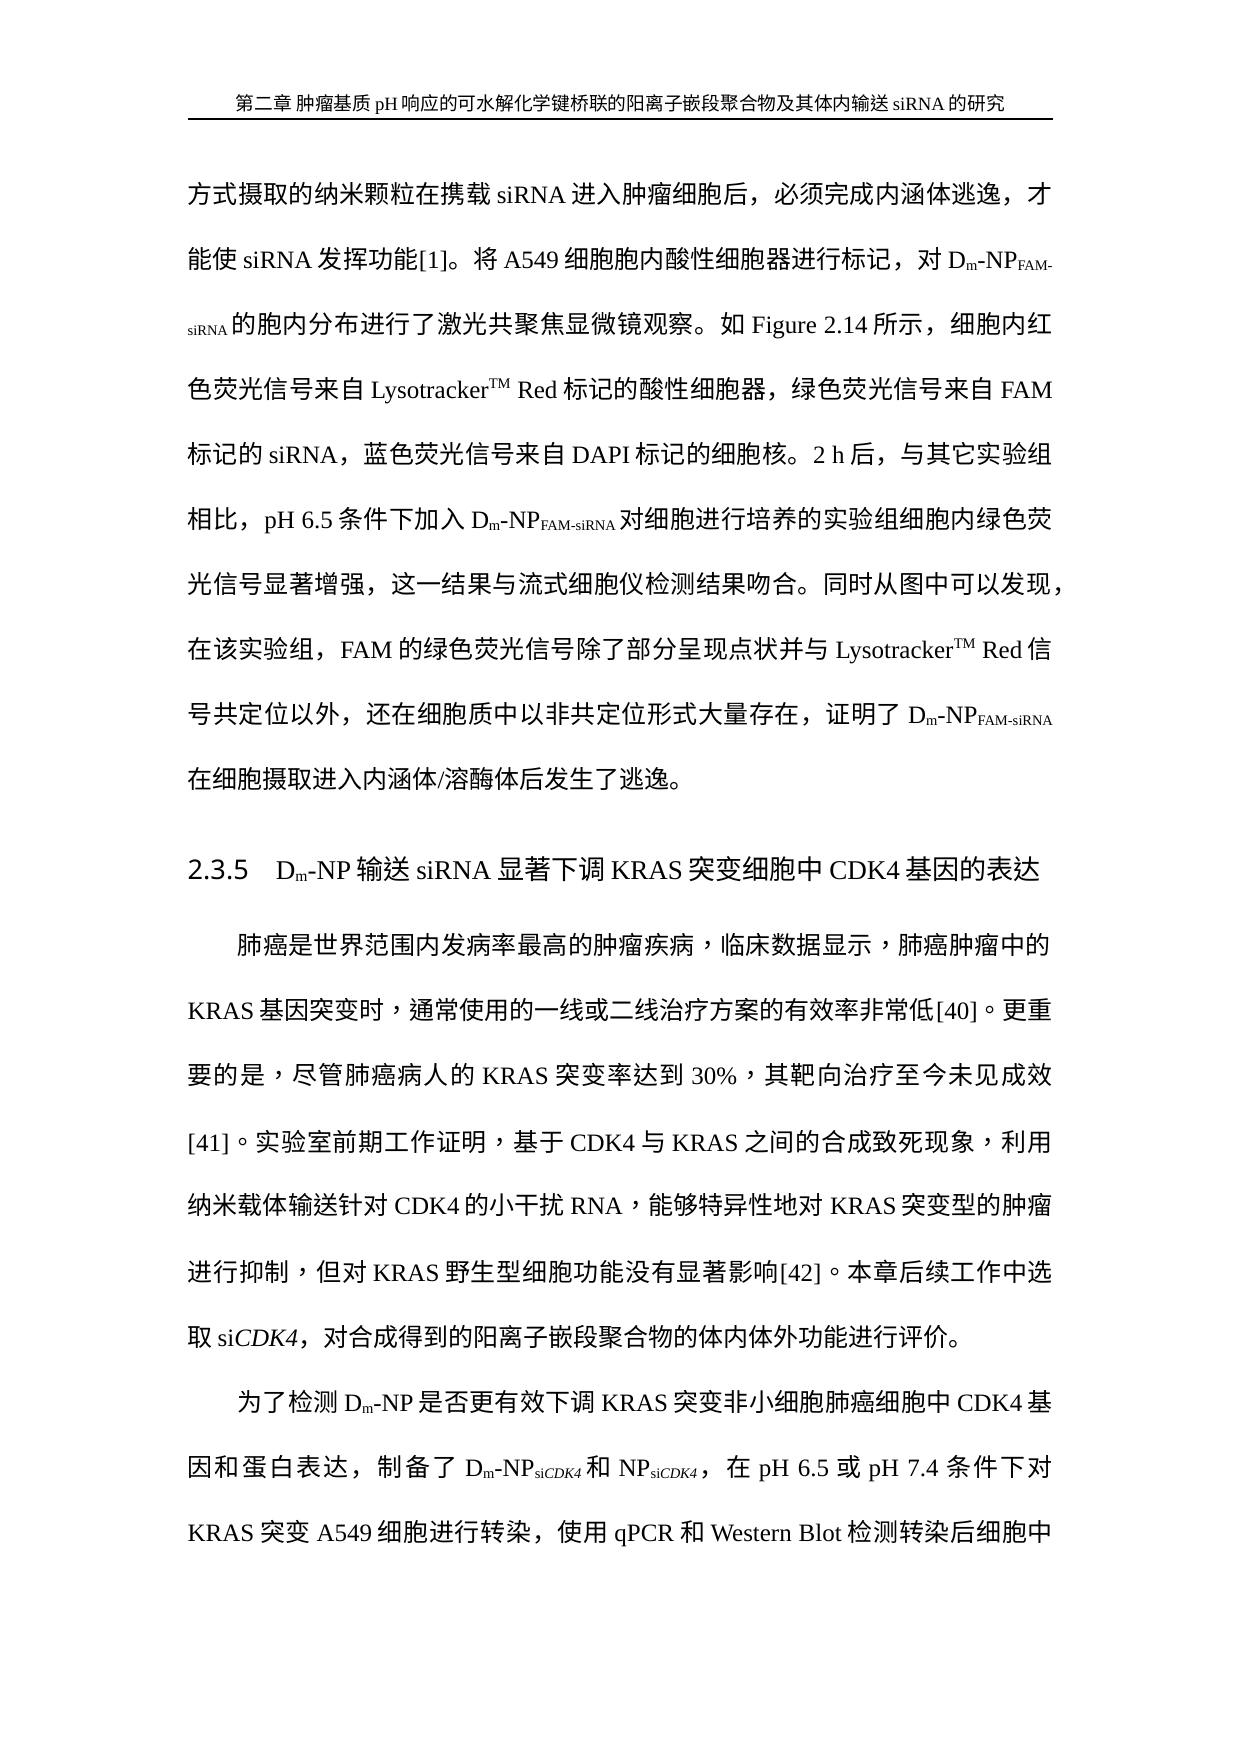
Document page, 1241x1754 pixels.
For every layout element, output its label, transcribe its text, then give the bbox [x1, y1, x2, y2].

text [187, 160, 1053, 810]
subtitle 2.3.5 Dm-NP输送siRNA显著下调KRAS突变细胞中CDK4基因的表达 [187, 835, 1053, 900]
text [187, 1368, 1053, 1563]
text 肺癌是世界范围内发病率最高的肿瘤疾病，临床数据显示，肺癌肿瘤中的KRAS基因突变时，通常使用的一线或二线治疗方案的有效率非常低[40]。更重要的是，尽管肺癌病人的KRAS突变率达到30%，其靶向治疗至今未见成效[41]。实验室前期工作证明，基于CDK4与KRAS之间的合成致死现象，利用纳米载体输送针对CDK4的小干扰RNA，能够特异性地对KRAS突变型的肿瘤进行抑制，但对KRAS野生型细胞功能没有显著影响[42]。本章后续工作中选取siCDK4，对合成得到的阳离子嵌段聚合物的体内体外功能进行评价。 [187, 913, 1053, 1368]
